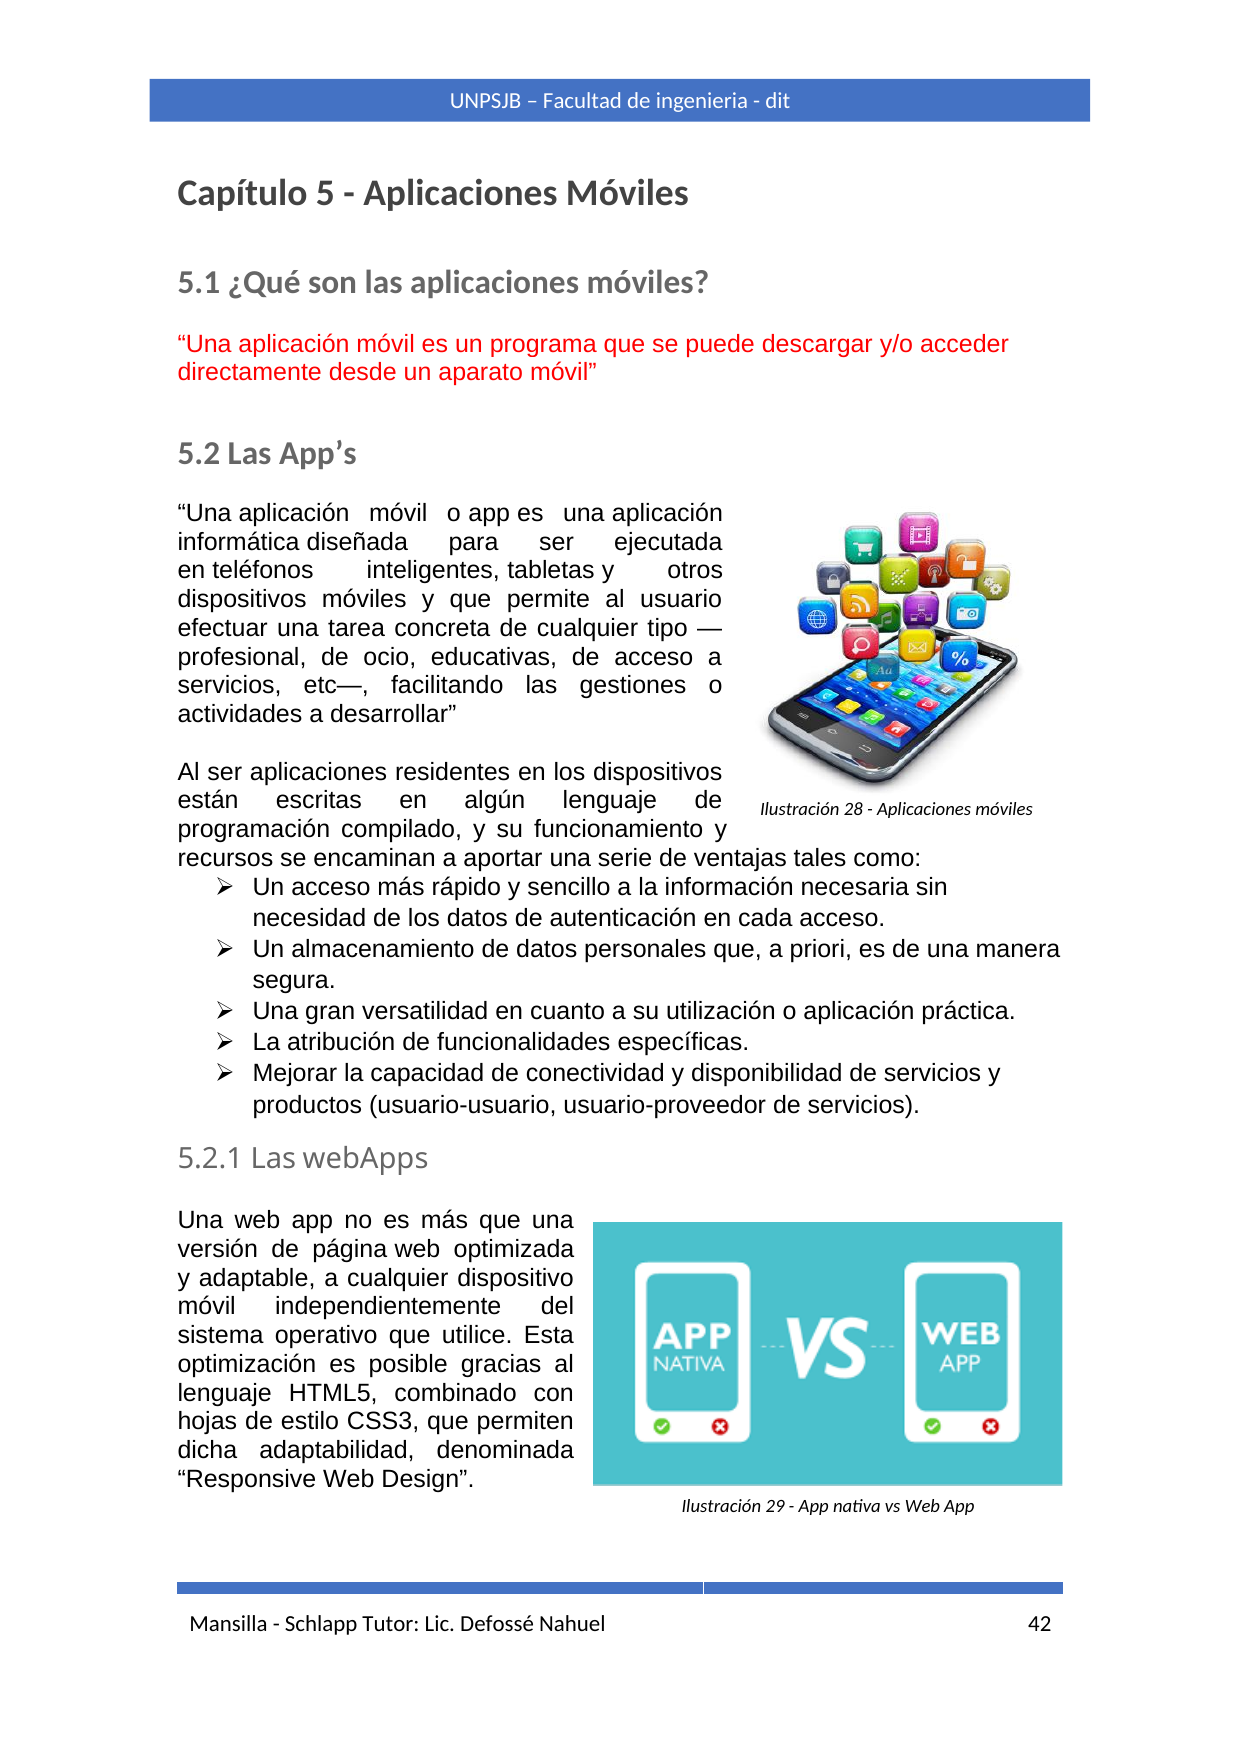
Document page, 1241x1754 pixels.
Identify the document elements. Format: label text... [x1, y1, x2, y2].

subtitle 5.1 ¿Qué son las aplicaciones móviles? [177, 261, 1063, 302]
list Una gran versatilidad en cuanto a su utilización o aplicación práctica. [215, 996, 1063, 1025]
picture [593, 1222, 1063, 1486]
list Mejorar la capacidad de conectividad y disponibilidad de servicios y productos (usuario-usuario, usuario-proveedor de servicios). [215, 1058, 1063, 1118]
list La atribución de funcionalidades específicas. [215, 1027, 1063, 1056]
list Un acceso más rápido y sencillo a la información necesaria sin necesidad de los datos de autenticación en cada acceso. [215, 872, 1063, 932]
text “Una aplicación móvil es un programa que se puede descargar y/o acceder directamente desde un aparato móvil” [177, 328, 1063, 386]
picture [741, 499, 1039, 796]
subtitle Capítulo 5 - Aplicaciones Móviles [177, 168, 1063, 214]
subtitle 5.2 Las App’s [177, 432, 1063, 473]
text Al ser aplicaciones residentes en los dispositivos están escritas en algún lenguaje de programación compilado, y su funcionamiento y recursos se encaminan a aportar una serie de ventajas tales como: [177, 757, 1063, 872]
text “Una aplicación móvil o app es una aplicación informática diseñada para ser ejecutada en teléfonos inteligentes, tabletas y otros dispositivos móviles y que permite al usuario efectuar una tarea concreta de cualquier tipo —profesional, de ocio, educativas, de acceso a servicios, etc—, facilitando las gestiones o actividades a desarrollar” [177, 498, 1063, 728]
list Un almacenamiento de datos personales que, a priori, es de una manera segura. [215, 934, 1063, 994]
subtitle 5.2.1 Las webApps [177, 1137, 1063, 1177]
